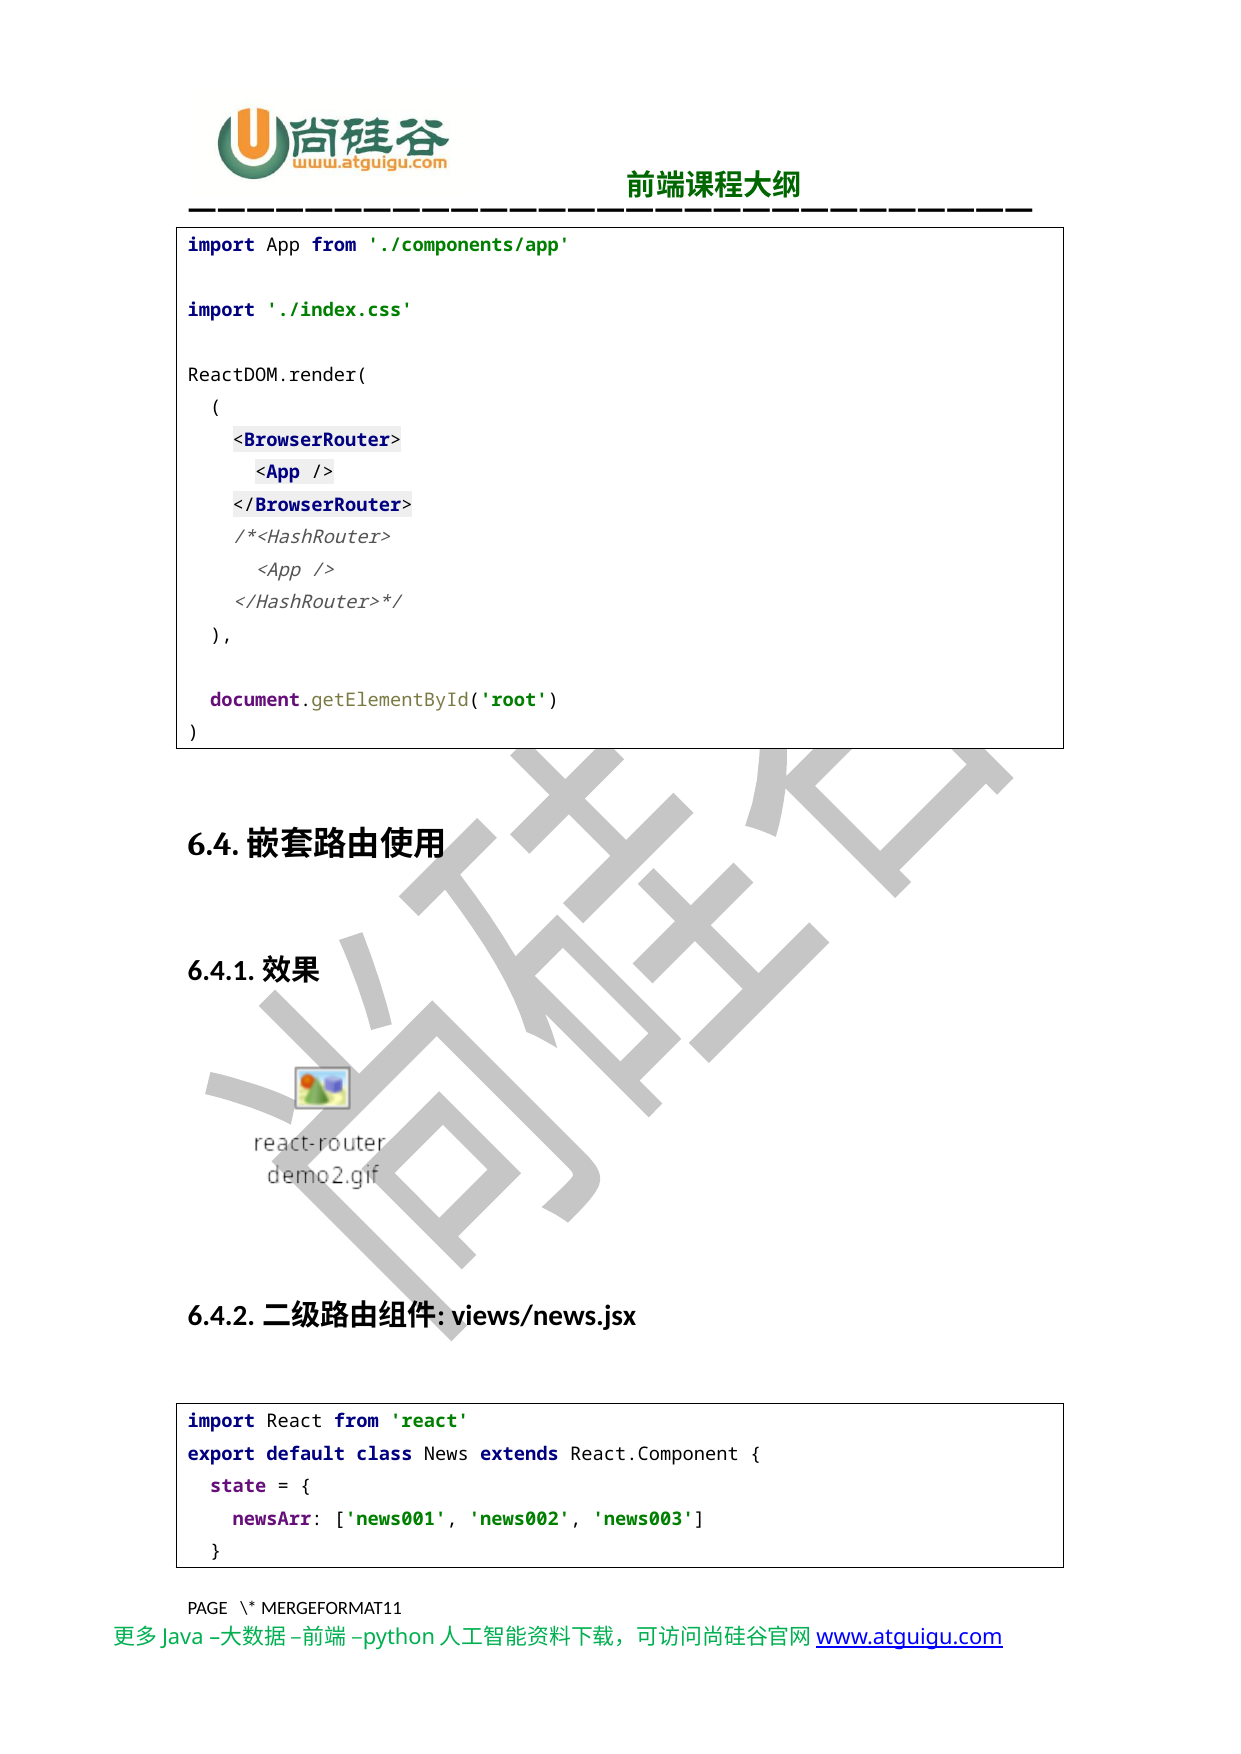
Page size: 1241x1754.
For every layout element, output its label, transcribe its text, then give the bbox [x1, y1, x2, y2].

subtitle 6.4.2. 二级路由组件: views/news.jsx [187, 1280, 1053, 1345]
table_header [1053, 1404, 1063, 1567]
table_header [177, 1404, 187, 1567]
subtitle 6.4.1. 效果 [187, 935, 1053, 1000]
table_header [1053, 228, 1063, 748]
subtitle 6.4. 嵌套路由使用 [187, 808, 1053, 873]
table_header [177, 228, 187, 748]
picture [187, 88, 479, 195]
